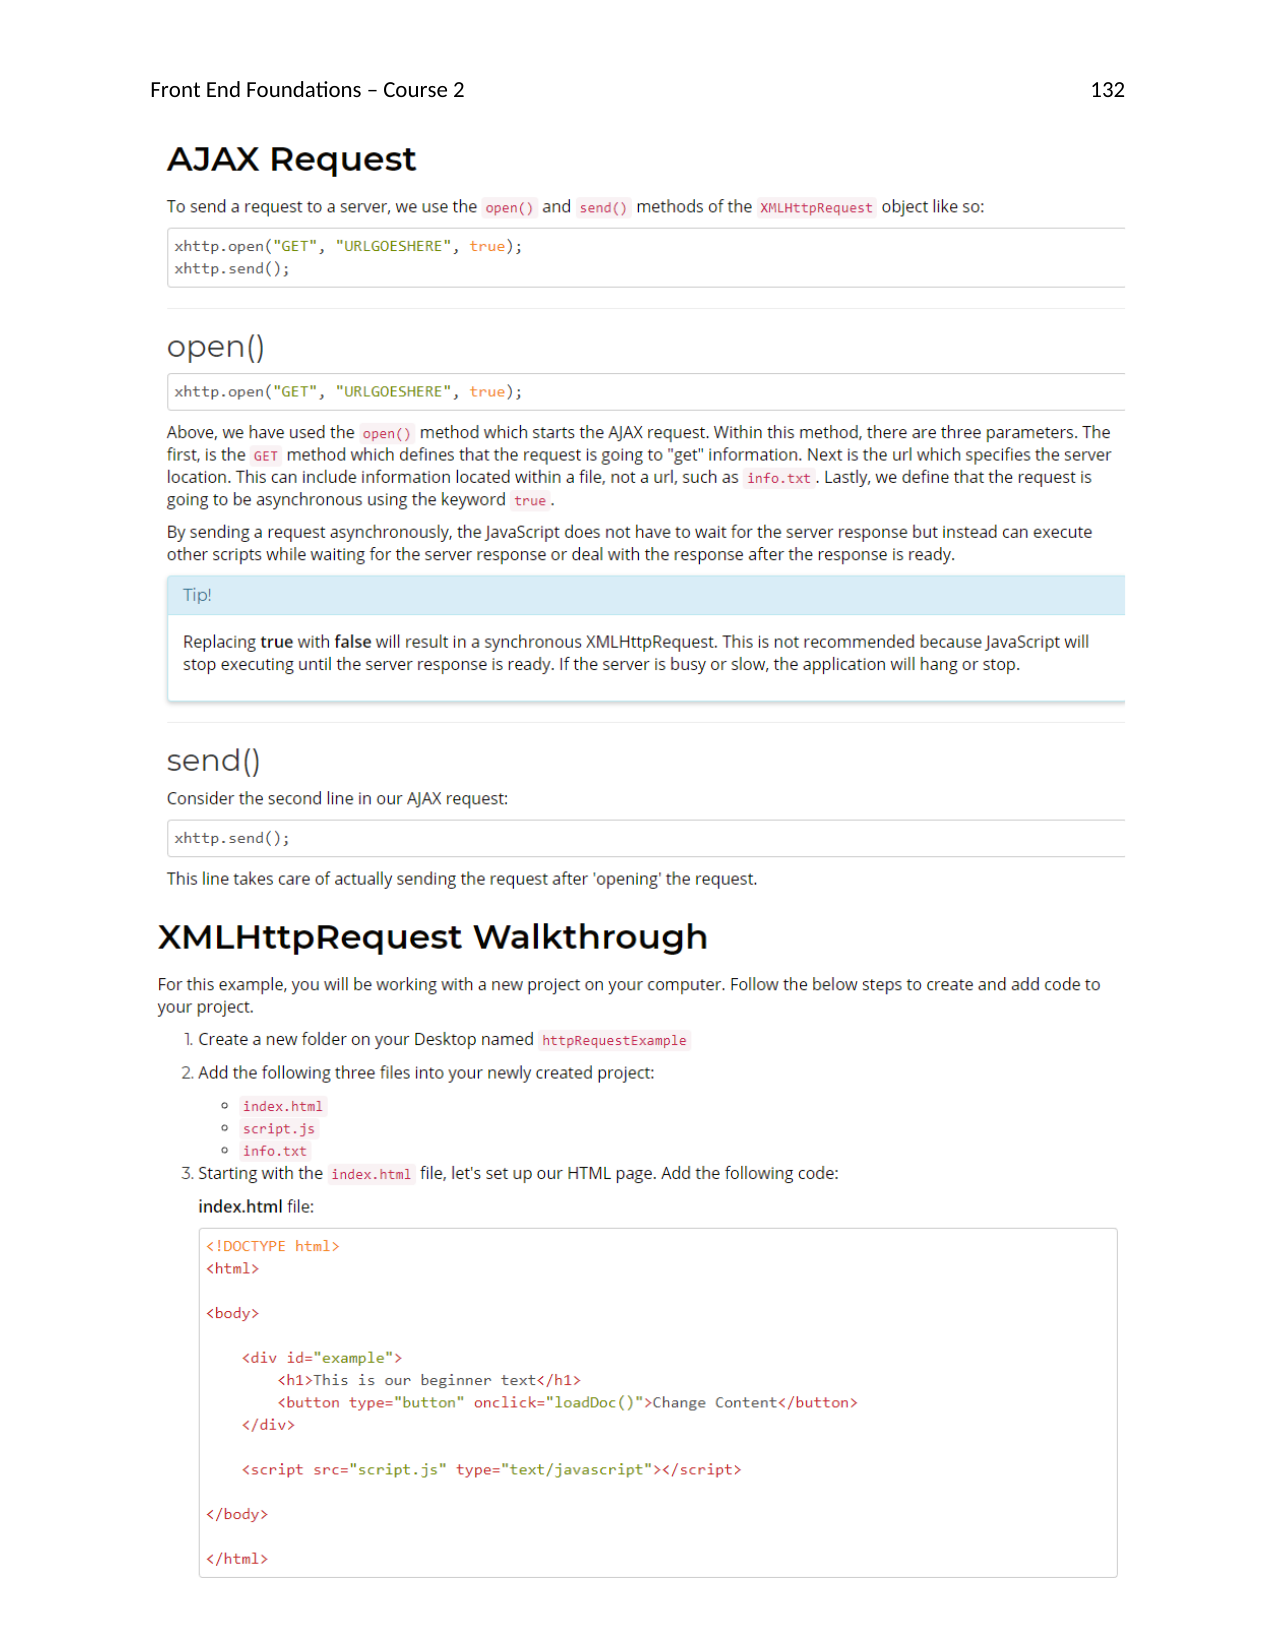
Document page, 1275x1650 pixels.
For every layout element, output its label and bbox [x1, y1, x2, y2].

picture [150, 905, 1125, 1581]
picture [150, 131, 1125, 903]
